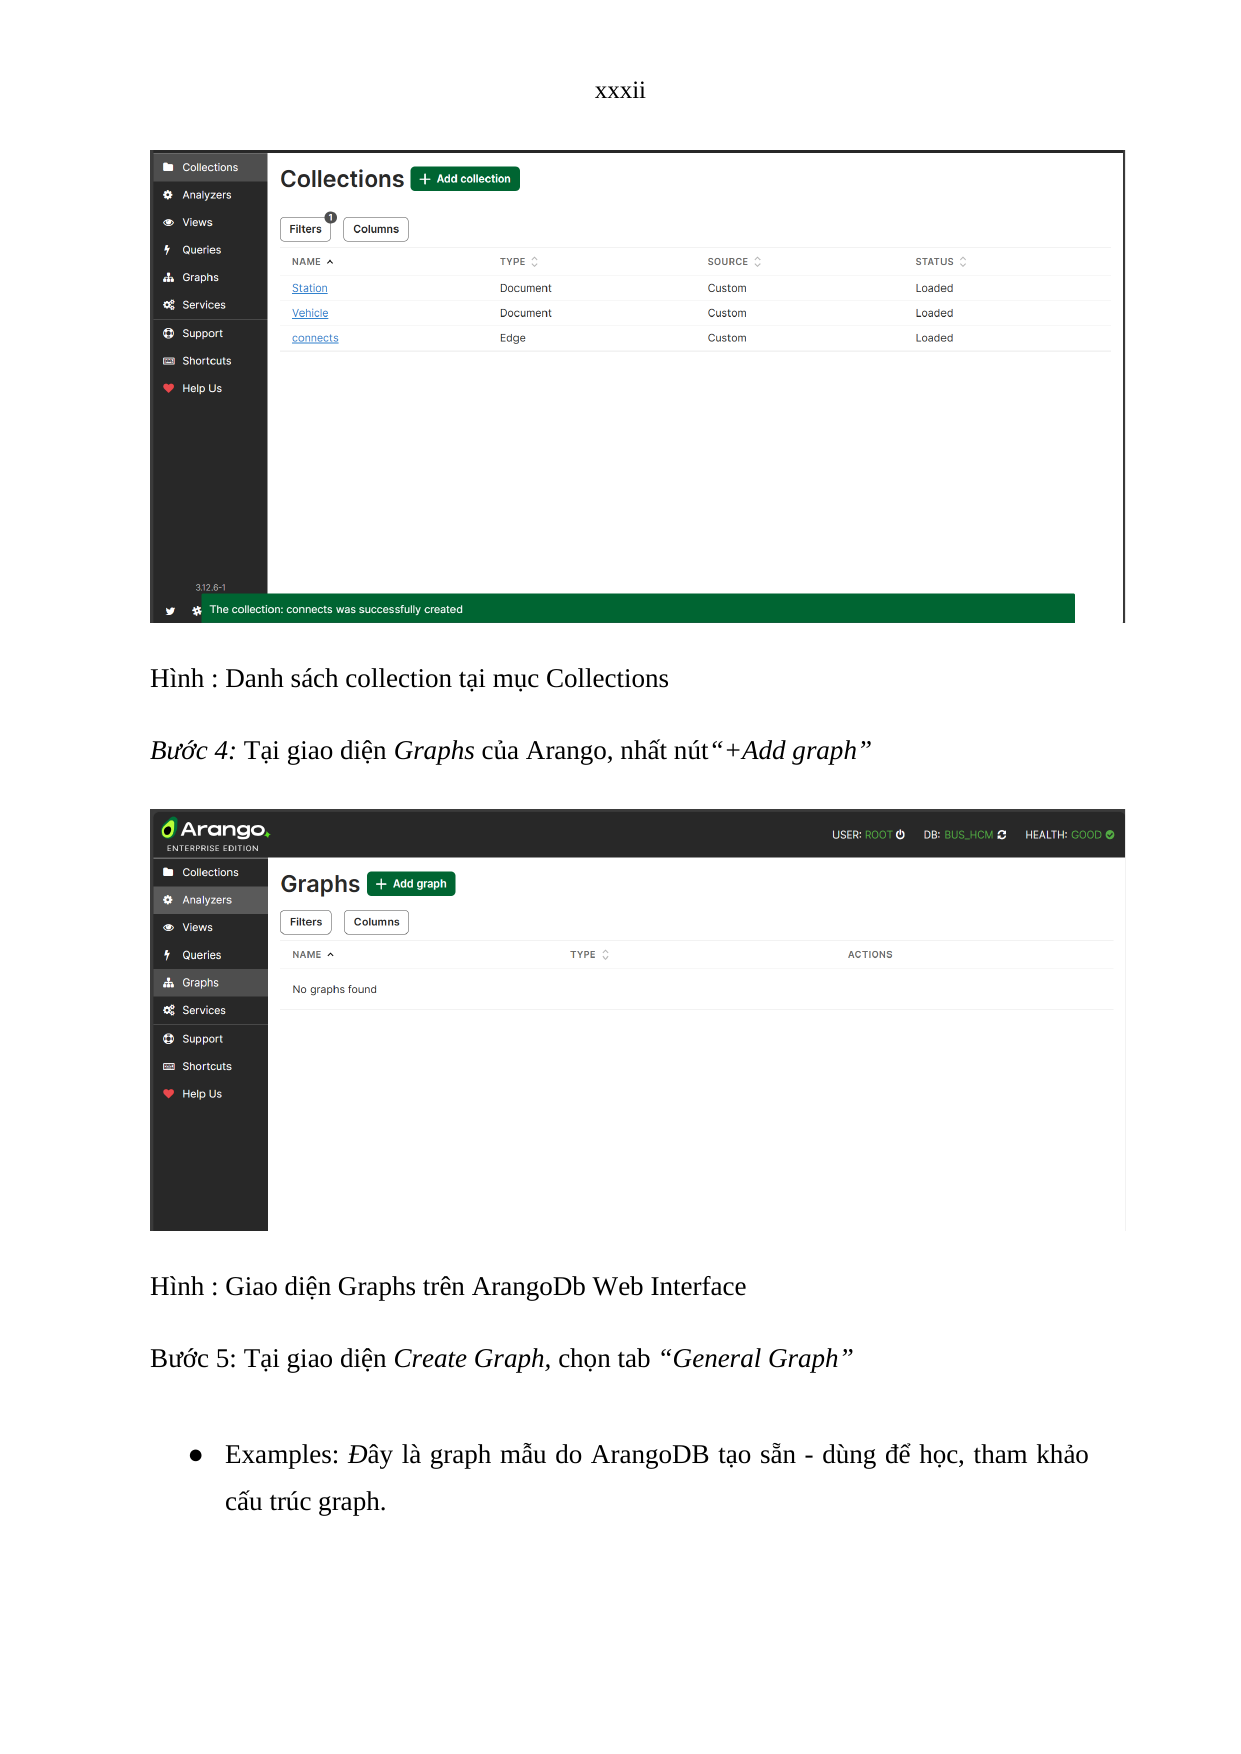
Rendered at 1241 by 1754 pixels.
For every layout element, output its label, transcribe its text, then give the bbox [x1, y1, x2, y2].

text Hình : Danh sách collection tại mục Collections [150, 662, 1090, 693]
text Bước 5: Tại giao diện Create Graph, chọn tab “General Graph” [150, 1342, 1090, 1373]
text Hình : Giao diện Graphs trên ArangoDb Web Interface [150, 1270, 1090, 1301]
picture [150, 809, 1125, 1231]
list Examples: Đây là graph mẫu do ArangoDB tạo sẵn - dùng để học, tham khảo cấu trúc graph. [187, 1438, 1090, 1516]
picture [150, 150, 1125, 623]
text Bước 4: Tại giao diện Graphs của Arango, nhất nút“+Add graph” [150, 734, 1109, 765]
